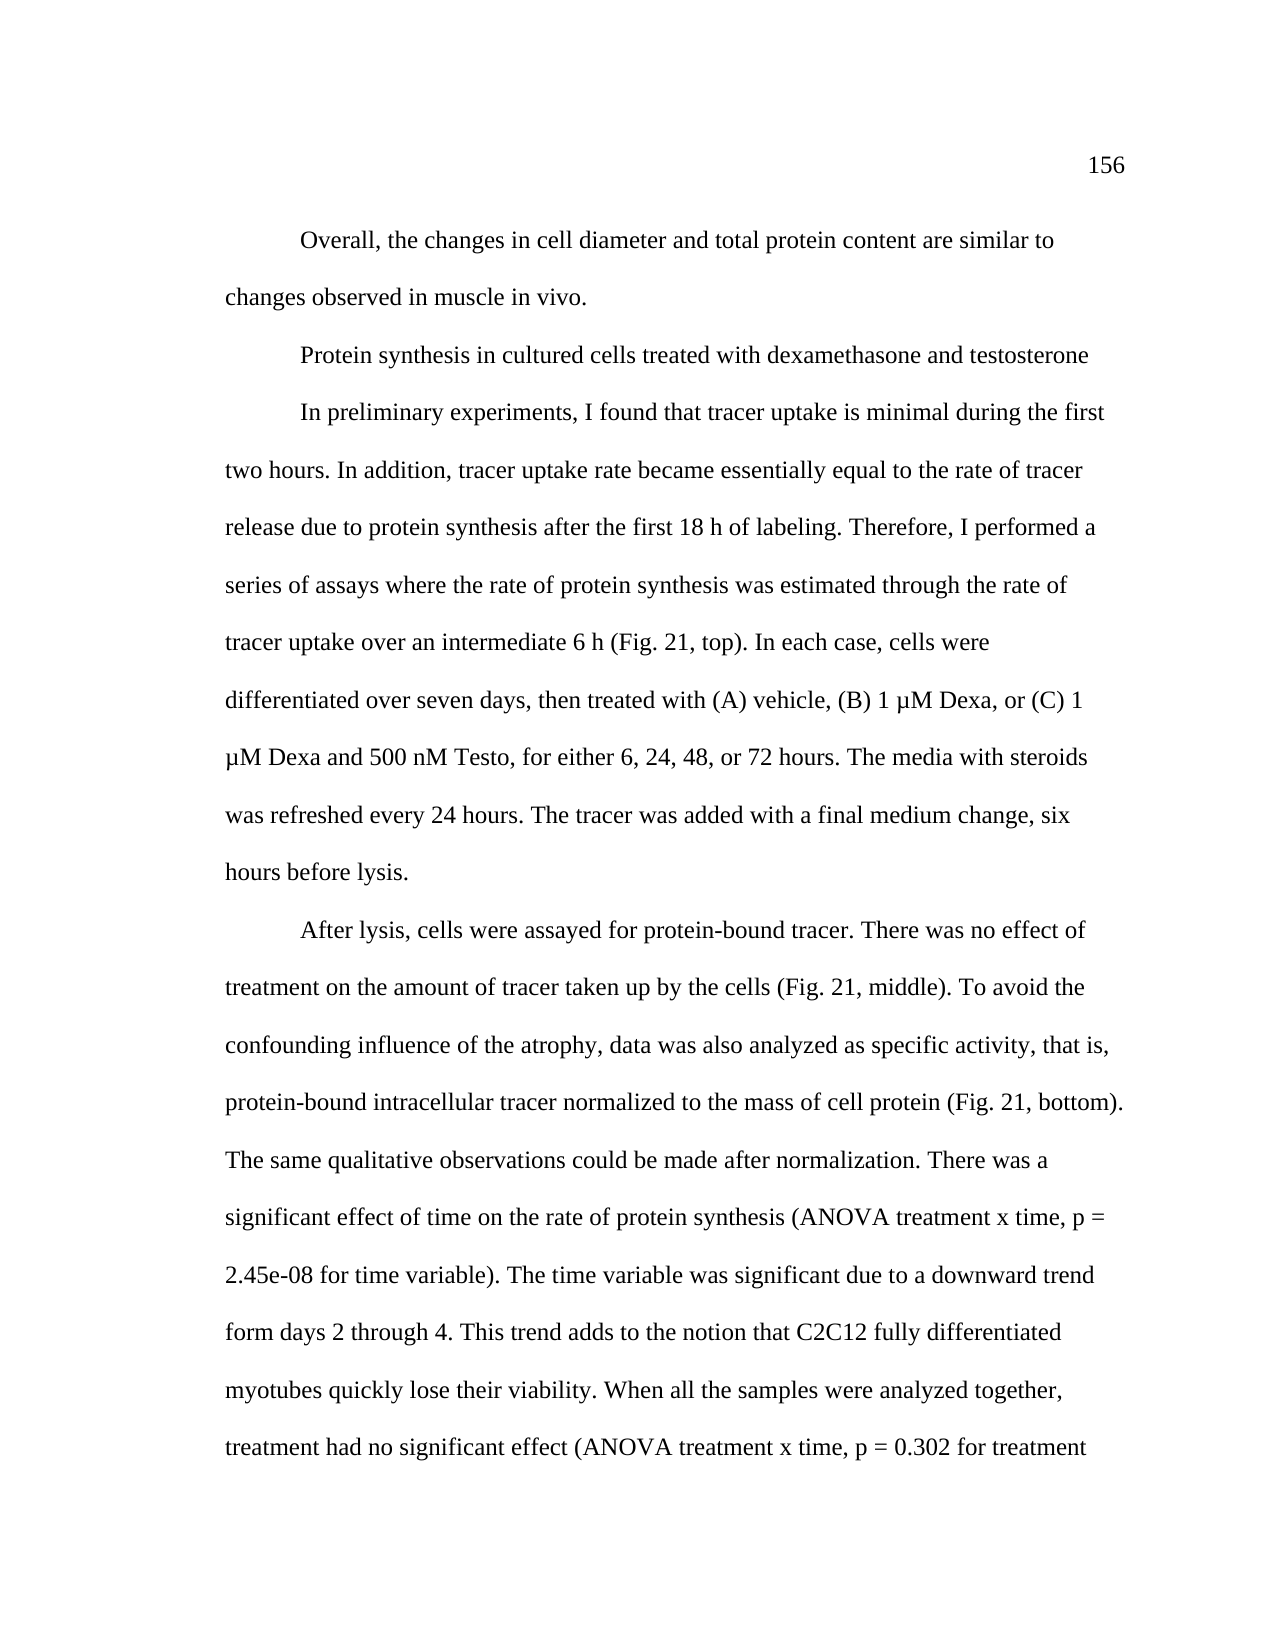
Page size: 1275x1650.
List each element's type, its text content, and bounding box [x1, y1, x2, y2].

text In preliminary experiments, I found that tracer uptake is minimal during the first two hours. In addition, tracer uptake rate became essentially equal to the rate of tracer release due to protein synthesis after the first 18 h of labeling. Therefore, I performed a series of assays where the rate of protein synthesis was estimated through the rate of tracer uptake over an intermediate 6 h (Fig. 21, top). In each case, cells were differentiated over seven days, then treated with (A) vehicle, (B) 1 µM Dexa, or (C) 1 µM Dexa and 500 nM Testo, for either 6, 24, 48, or 72 hours. The media with steroids was refreshed every 24 hours. The tracer was added with a final medium change, six hours before lysis. [225, 397, 1125, 886]
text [225, 915, 1125, 1461]
text Protein synthesis in cultured cells treated with dexamethasone and testosterone [225, 340, 1125, 369]
text Overall, the changes in cell diameter and total protein content are similar to changes observed in muscle in vivo. [225, 225, 1125, 311]
